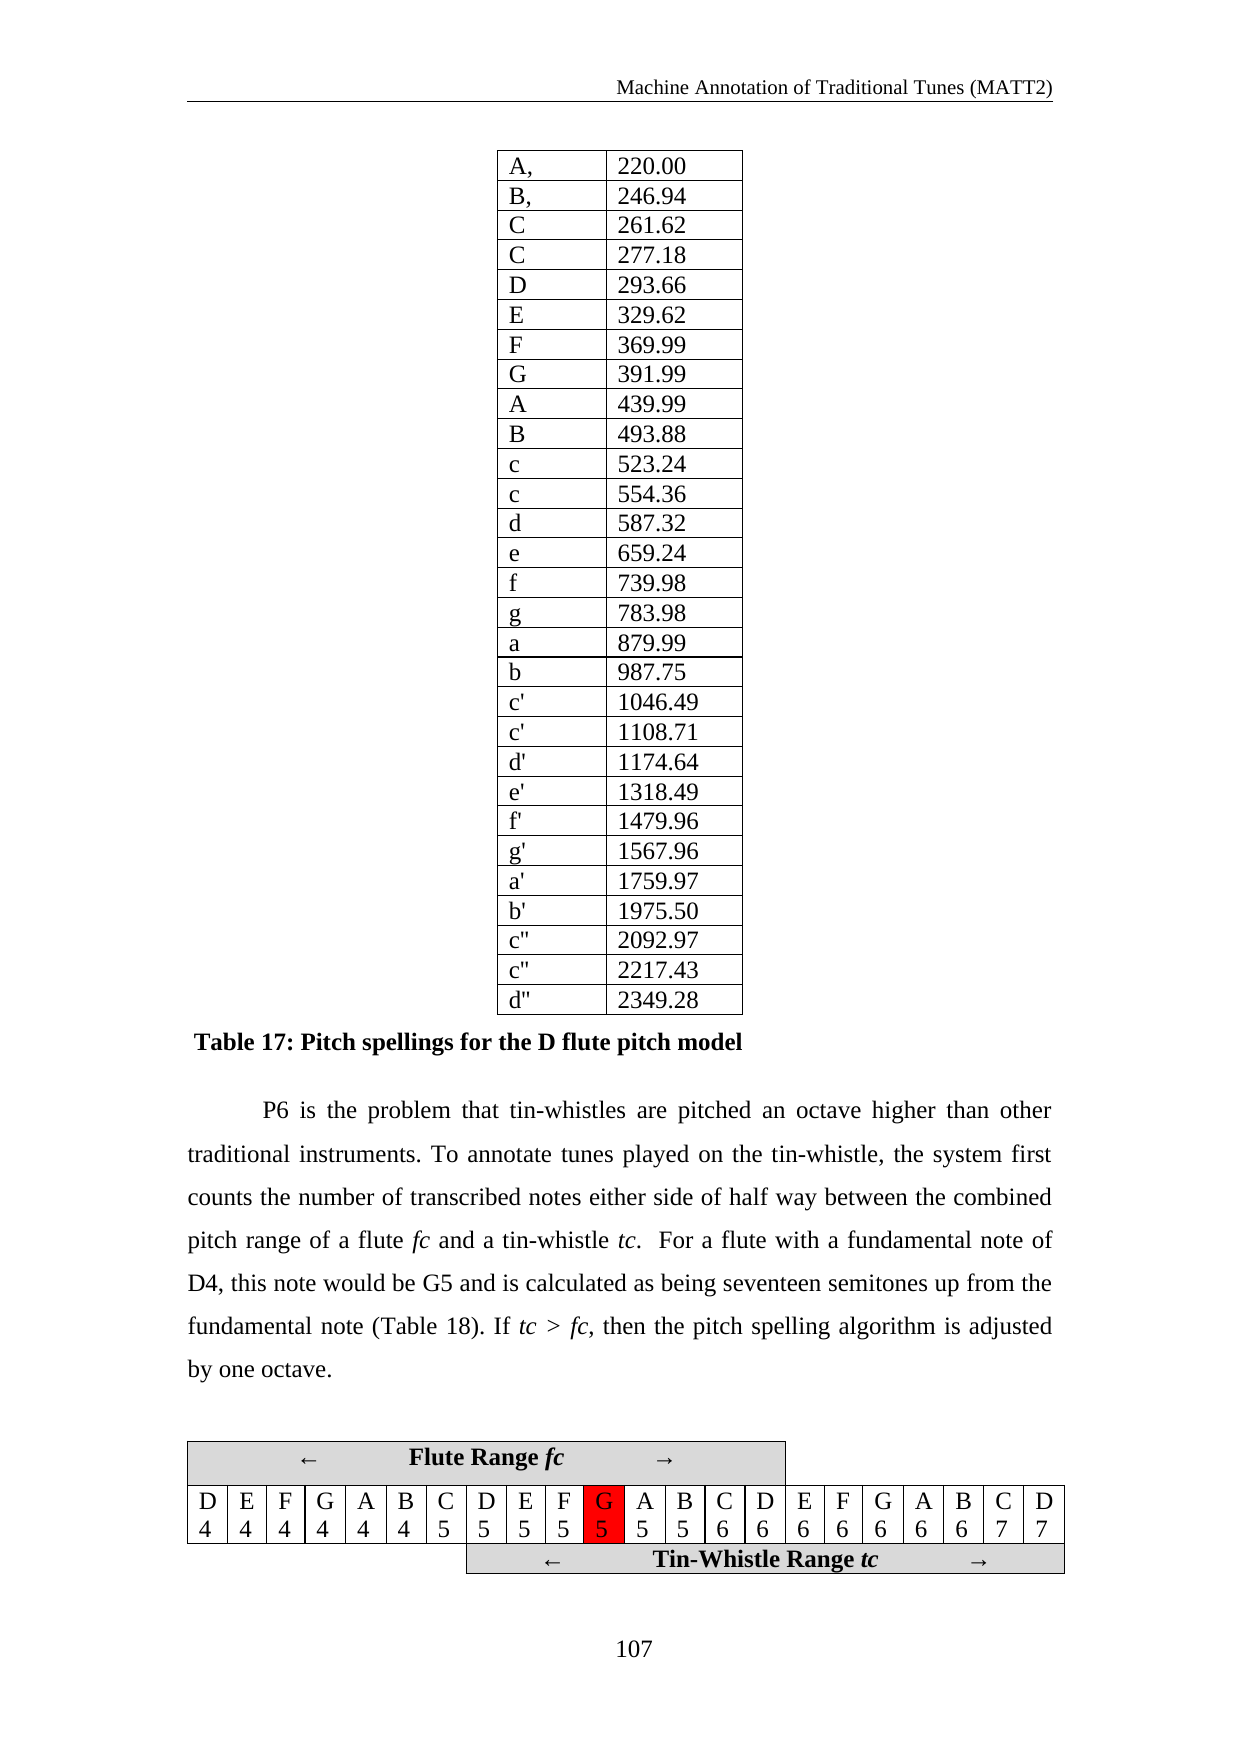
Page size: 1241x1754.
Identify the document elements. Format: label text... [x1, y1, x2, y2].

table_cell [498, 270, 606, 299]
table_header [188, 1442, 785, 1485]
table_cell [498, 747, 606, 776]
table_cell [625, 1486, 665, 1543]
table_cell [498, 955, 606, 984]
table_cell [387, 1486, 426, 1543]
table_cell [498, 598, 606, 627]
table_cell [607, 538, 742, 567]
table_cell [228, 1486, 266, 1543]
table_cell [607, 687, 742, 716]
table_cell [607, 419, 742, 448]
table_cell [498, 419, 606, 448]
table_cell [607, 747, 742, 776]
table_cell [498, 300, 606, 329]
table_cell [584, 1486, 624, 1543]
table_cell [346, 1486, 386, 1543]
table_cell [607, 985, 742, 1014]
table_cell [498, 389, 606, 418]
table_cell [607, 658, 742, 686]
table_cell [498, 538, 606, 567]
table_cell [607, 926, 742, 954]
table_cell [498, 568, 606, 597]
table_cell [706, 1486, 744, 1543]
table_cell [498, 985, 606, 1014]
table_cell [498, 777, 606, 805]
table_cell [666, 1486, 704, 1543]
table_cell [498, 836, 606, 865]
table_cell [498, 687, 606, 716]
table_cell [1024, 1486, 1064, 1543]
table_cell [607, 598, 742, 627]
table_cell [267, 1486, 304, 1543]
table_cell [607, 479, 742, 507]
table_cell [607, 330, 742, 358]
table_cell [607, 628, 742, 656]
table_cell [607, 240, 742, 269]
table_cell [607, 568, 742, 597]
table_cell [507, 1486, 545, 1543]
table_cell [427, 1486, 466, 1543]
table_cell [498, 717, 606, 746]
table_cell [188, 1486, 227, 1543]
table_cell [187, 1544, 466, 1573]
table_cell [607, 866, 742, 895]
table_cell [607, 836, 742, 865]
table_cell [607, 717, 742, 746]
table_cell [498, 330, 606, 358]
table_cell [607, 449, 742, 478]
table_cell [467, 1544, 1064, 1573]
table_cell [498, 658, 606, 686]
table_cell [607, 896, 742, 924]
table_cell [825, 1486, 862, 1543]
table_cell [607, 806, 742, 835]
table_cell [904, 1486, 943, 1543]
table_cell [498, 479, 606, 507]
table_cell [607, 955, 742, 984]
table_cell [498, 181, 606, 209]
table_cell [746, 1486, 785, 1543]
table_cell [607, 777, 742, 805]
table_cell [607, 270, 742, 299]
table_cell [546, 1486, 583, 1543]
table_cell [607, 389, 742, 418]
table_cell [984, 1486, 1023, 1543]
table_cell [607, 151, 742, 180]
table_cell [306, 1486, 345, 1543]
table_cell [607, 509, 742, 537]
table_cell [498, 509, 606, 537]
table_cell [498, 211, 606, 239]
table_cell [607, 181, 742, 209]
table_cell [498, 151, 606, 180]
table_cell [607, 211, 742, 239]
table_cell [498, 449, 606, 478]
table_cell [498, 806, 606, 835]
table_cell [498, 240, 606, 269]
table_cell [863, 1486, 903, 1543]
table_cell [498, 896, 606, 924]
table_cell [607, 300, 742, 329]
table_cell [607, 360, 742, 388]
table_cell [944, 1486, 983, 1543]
text P6 is the problem that tin-whistles are pitched an octave higher than other traditional instruments. To annotate tunes played on the tin-whistle, the system first counts the number of transcribed notes either side of half way between the combined pitch range of a flute fc and a tin-whistle tc. For a flute with a fundamental note of D4, this note would be G5 and is calculated as being seventeen semitones up from the fundamental note (Table 18). If tc > fc, then the pitch spelling algorithm is adjusted by one octave. [187, 1096, 1053, 1383]
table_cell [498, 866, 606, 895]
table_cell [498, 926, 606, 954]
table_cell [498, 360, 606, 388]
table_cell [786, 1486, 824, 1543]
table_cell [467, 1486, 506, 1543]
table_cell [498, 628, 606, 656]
